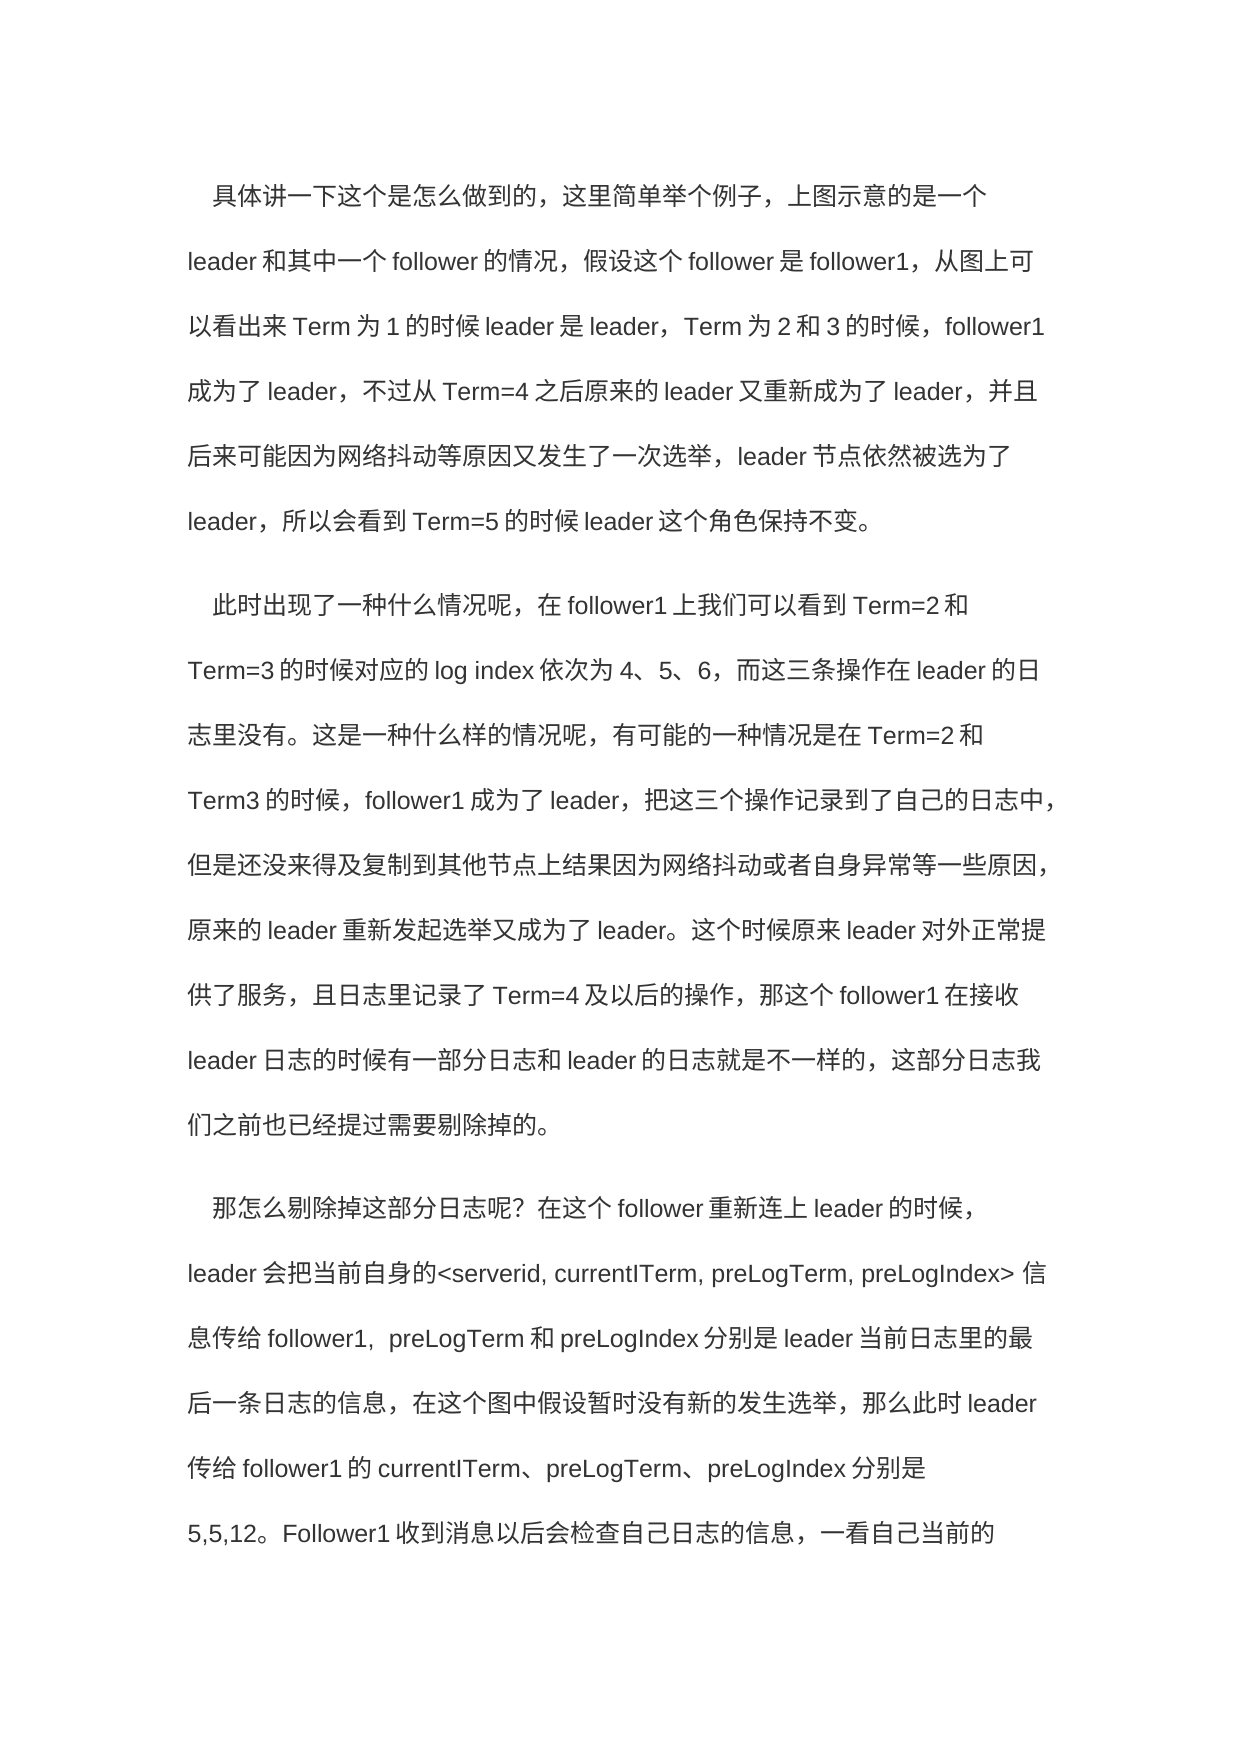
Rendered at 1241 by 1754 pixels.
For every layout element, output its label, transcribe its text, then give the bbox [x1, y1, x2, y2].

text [187, 1174, 1053, 1564]
text 具体讲一下这个是怎么做到的，这里简单举个例子，上图示意的是一个leader和其中一个follower的情况，假设这个follower是follower1，从图上可以看出来Term为1的时候leader是leader，Term为2和3的时候，follower1成为了leader，不过从Term=4之后原来的leader又重新成为了leader，并且后来可能因为网络抖动等原因又发生了一次选举，leader节点依然被选为了leader，所以会看到Term=5的时候leader这个角色保持不变。 [187, 162, 1053, 552]
text 此时出现了一种什么情况呢，在follower1上我们可以看到Term=2和Term=3的时候对应的log index依次为4、5、6，而这三条操作在leader的日志里没有。这是一种什么样的情况呢，有可能的一种情况是在Term=2和Term3的时候，follower1成为了leader，把这三个操作记录到了自己的日志中，但是还没来得及复制到其他节点上结果因为网络抖动或者自身异常等一些原因，原来的leader重新发起选举又成为了leader。这个时候原来leader对外正常提供了服务，且日志里记录了Term=4及以后的操作，那这个follower1在接收leader日志的时候有一部分日志和leader的日志就是不一样的，这部分日志我们之前也已经提过需要剔除掉的。 [187, 571, 1053, 1156]
